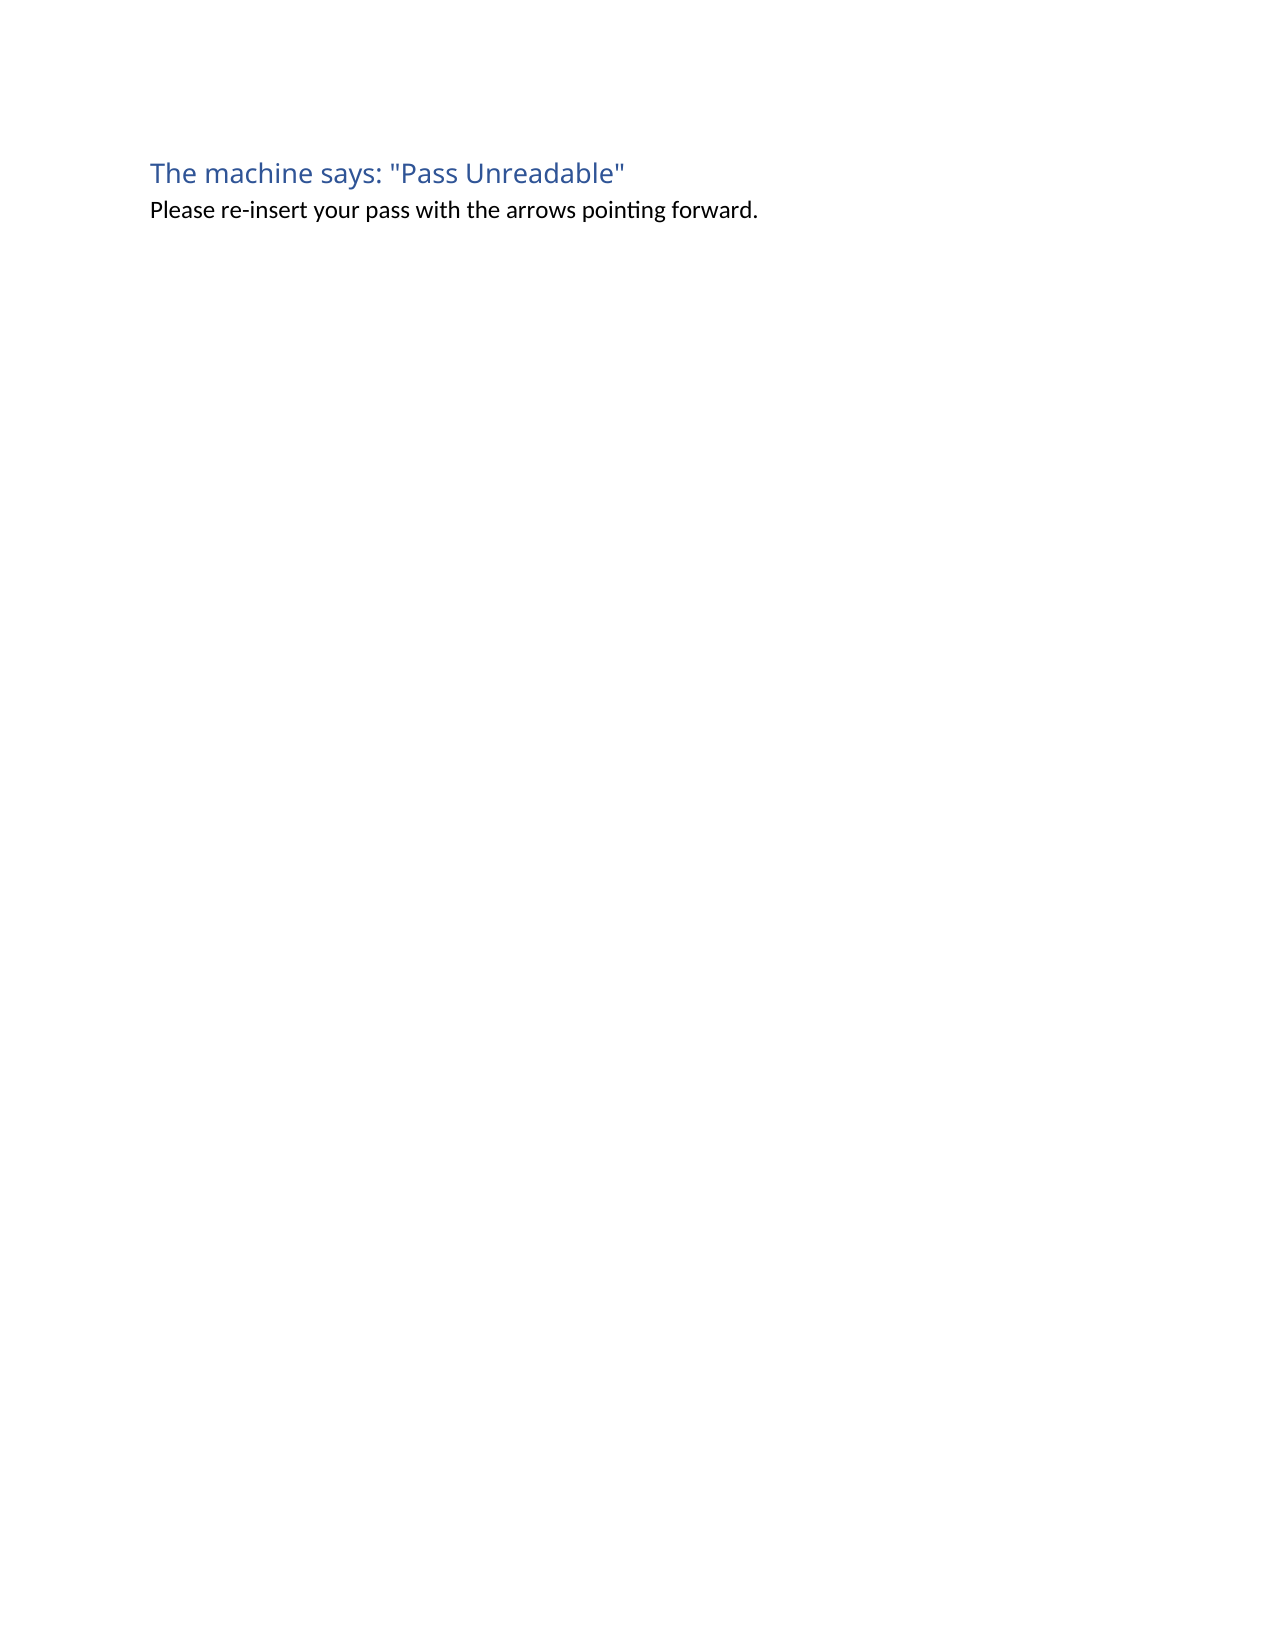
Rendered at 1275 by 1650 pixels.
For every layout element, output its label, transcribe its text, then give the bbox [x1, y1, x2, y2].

text Please re-insert your pass with the arrows pointing forward. [150, 194, 1125, 224]
subtitle The machine says: "Pass Unreadable" [150, 154, 1125, 191]
